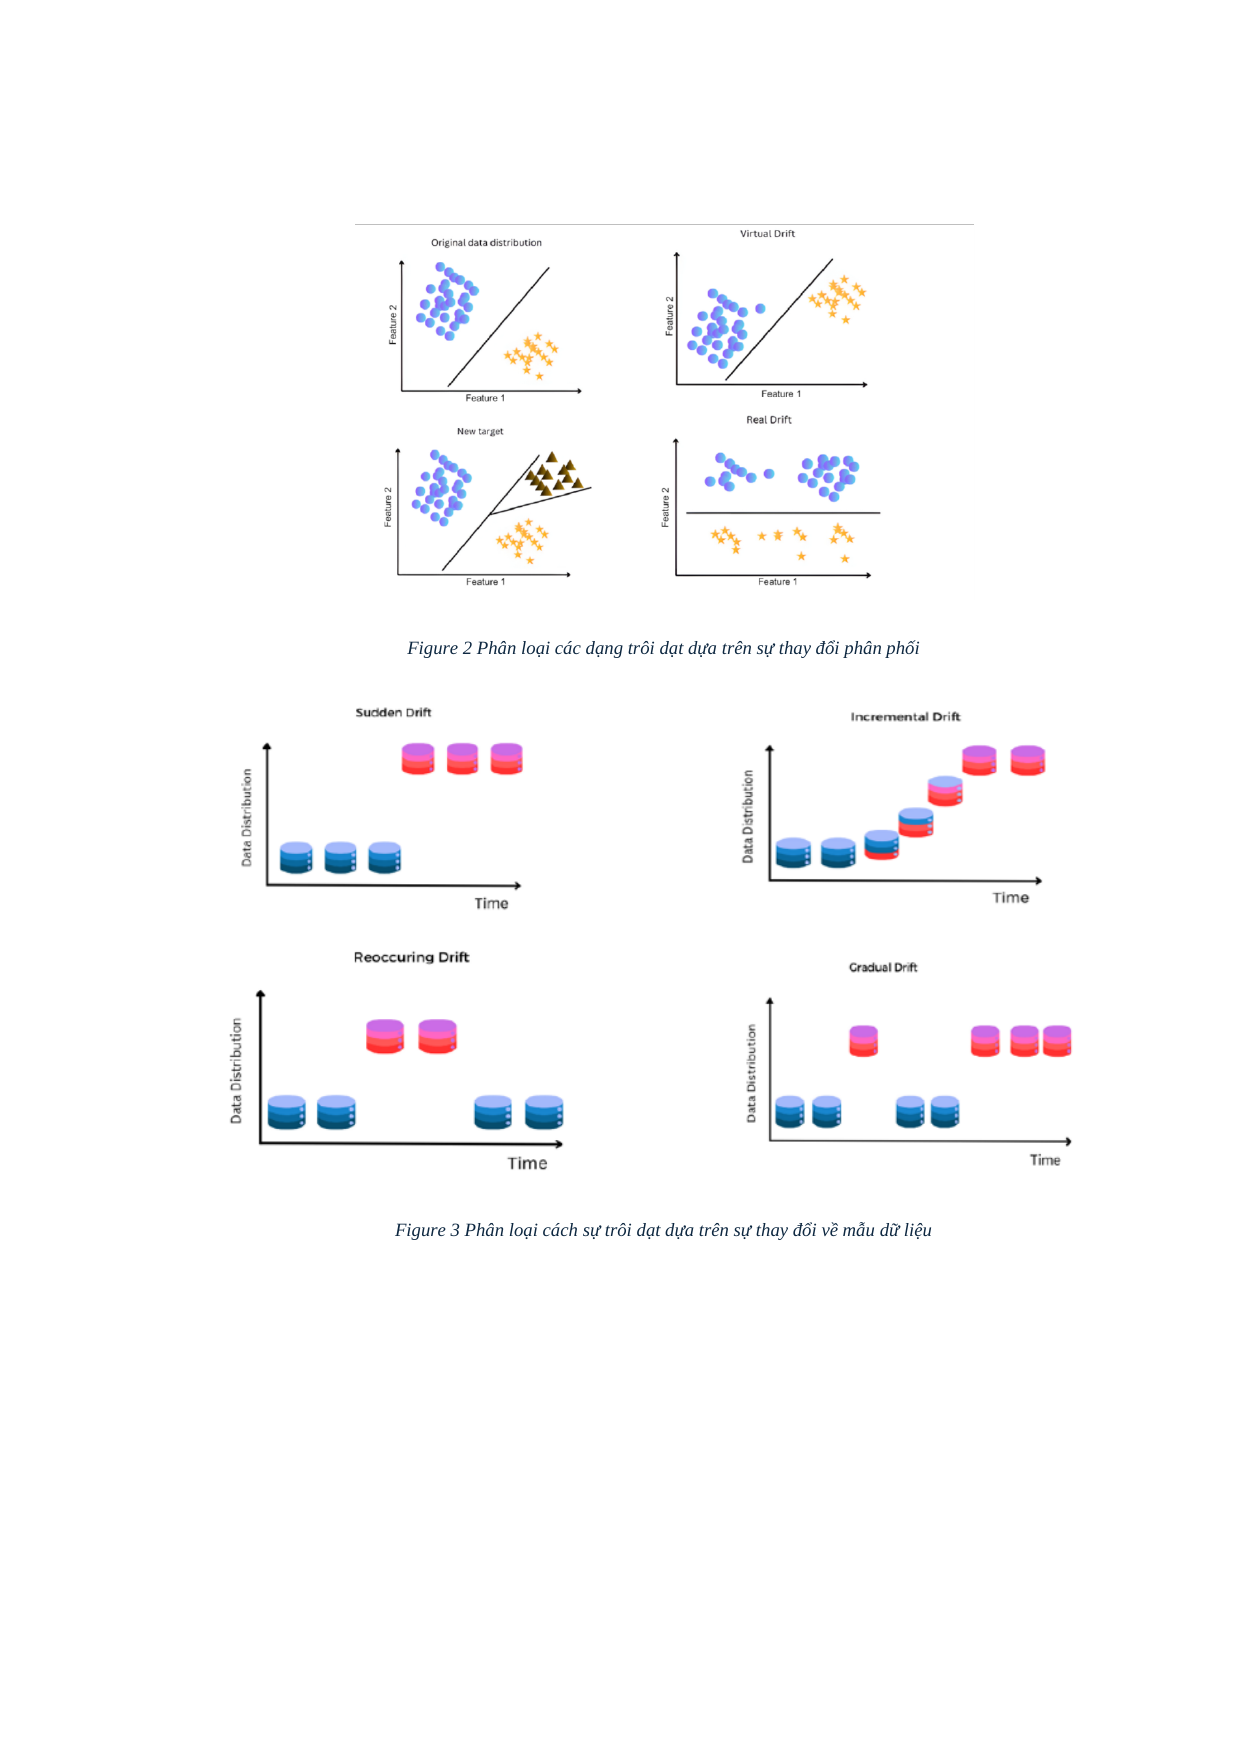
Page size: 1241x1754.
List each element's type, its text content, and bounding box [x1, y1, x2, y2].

text Figure 2 Phân loại các dạng trôi dạt dựa trên sự thay đổi phân phối [207, 637, 1122, 658]
picture [339, 209, 990, 600]
picture [206, 690, 1123, 1182]
text Figure 3 Phân loại cách sự trôi dạt dựa trên sự thay đổi về mẫu dữ liệu [207, 1219, 1122, 1241]
